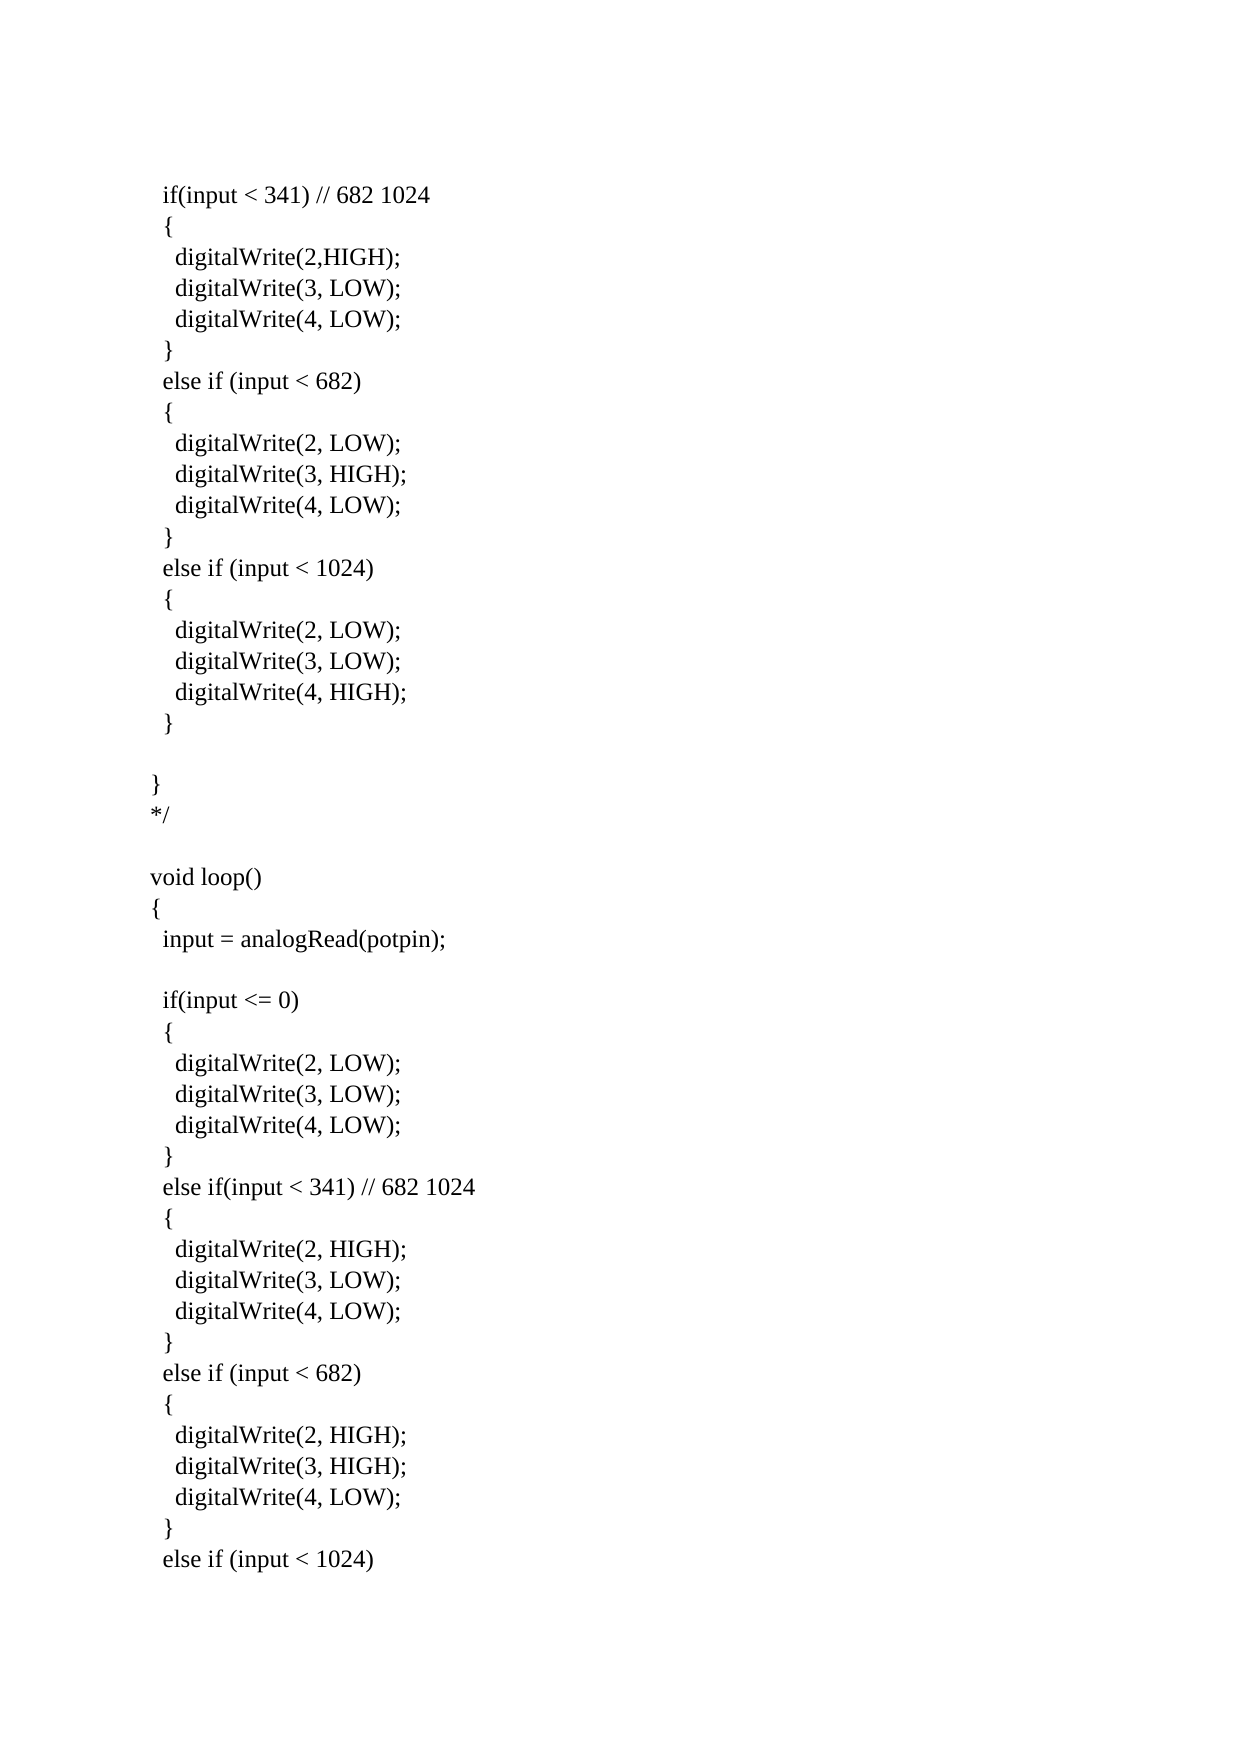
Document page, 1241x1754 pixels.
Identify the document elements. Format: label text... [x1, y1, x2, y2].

text digitalWrite(2, HIGH); [150, 1234, 1090, 1263]
text } [150, 1513, 1090, 1542]
text digitalWrite(3, HIGH); [150, 459, 1090, 488]
text } [150, 522, 1090, 550]
text digitalWrite(2,HIGH); [150, 242, 1090, 271]
text digitalWrite(2, LOW); [150, 615, 1090, 643]
text { [150, 1017, 1090, 1045]
text { [150, 584, 1090, 612]
text digitalWrite(4, LOW); [150, 1110, 1090, 1138]
text digitalWrite(3, HIGH); [150, 1451, 1090, 1480]
text } [150, 1327, 1090, 1356]
text digitalWrite(4, LOW); [150, 304, 1090, 333]
text { [150, 211, 1090, 240]
text } [150, 335, 1090, 364]
text digitalWrite(2, HIGH); [150, 1420, 1090, 1449]
text { [150, 397, 1090, 426]
text digitalWrite(3, LOW); [150, 273, 1090, 302]
text } [150, 708, 1090, 737]
text input = analogRead(potpin); [150, 924, 1090, 953]
text */ [150, 800, 1090, 829]
text { [150, 893, 1090, 922]
text digitalWrite(3, LOW); [150, 1265, 1090, 1294]
text digitalWrite(4, LOW); [150, 491, 1090, 519]
text else if (input < 1024) [150, 1544, 1090, 1573]
text else if (input < 682) [150, 1358, 1090, 1387]
text } [150, 1141, 1090, 1169]
text } [150, 769, 1090, 798]
text if(input <= 0) [150, 986, 1090, 1014]
text digitalWrite(4, HIGH); [150, 677, 1090, 706]
text { [150, 1389, 1090, 1418]
text digitalWrite(2, LOW); [150, 428, 1090, 457]
text digitalWrite(3, LOW); [150, 1079, 1090, 1107]
text digitalWrite(3, LOW); [150, 646, 1090, 674]
text else if(input < 341) // 682 1024 [150, 1172, 1090, 1201]
text else if (input < 1024) [150, 553, 1090, 581]
text void loop() [150, 862, 1090, 891]
text digitalWrite(4, LOW); [150, 1296, 1090, 1325]
text { [150, 1203, 1090, 1232]
text if(input < 341) // 682 1024 [150, 180, 1090, 209]
text digitalWrite(4, LOW); [150, 1482, 1090, 1511]
text else if (input < 682) [150, 366, 1090, 395]
text digitalWrite(2, LOW); [150, 1048, 1090, 1076]
